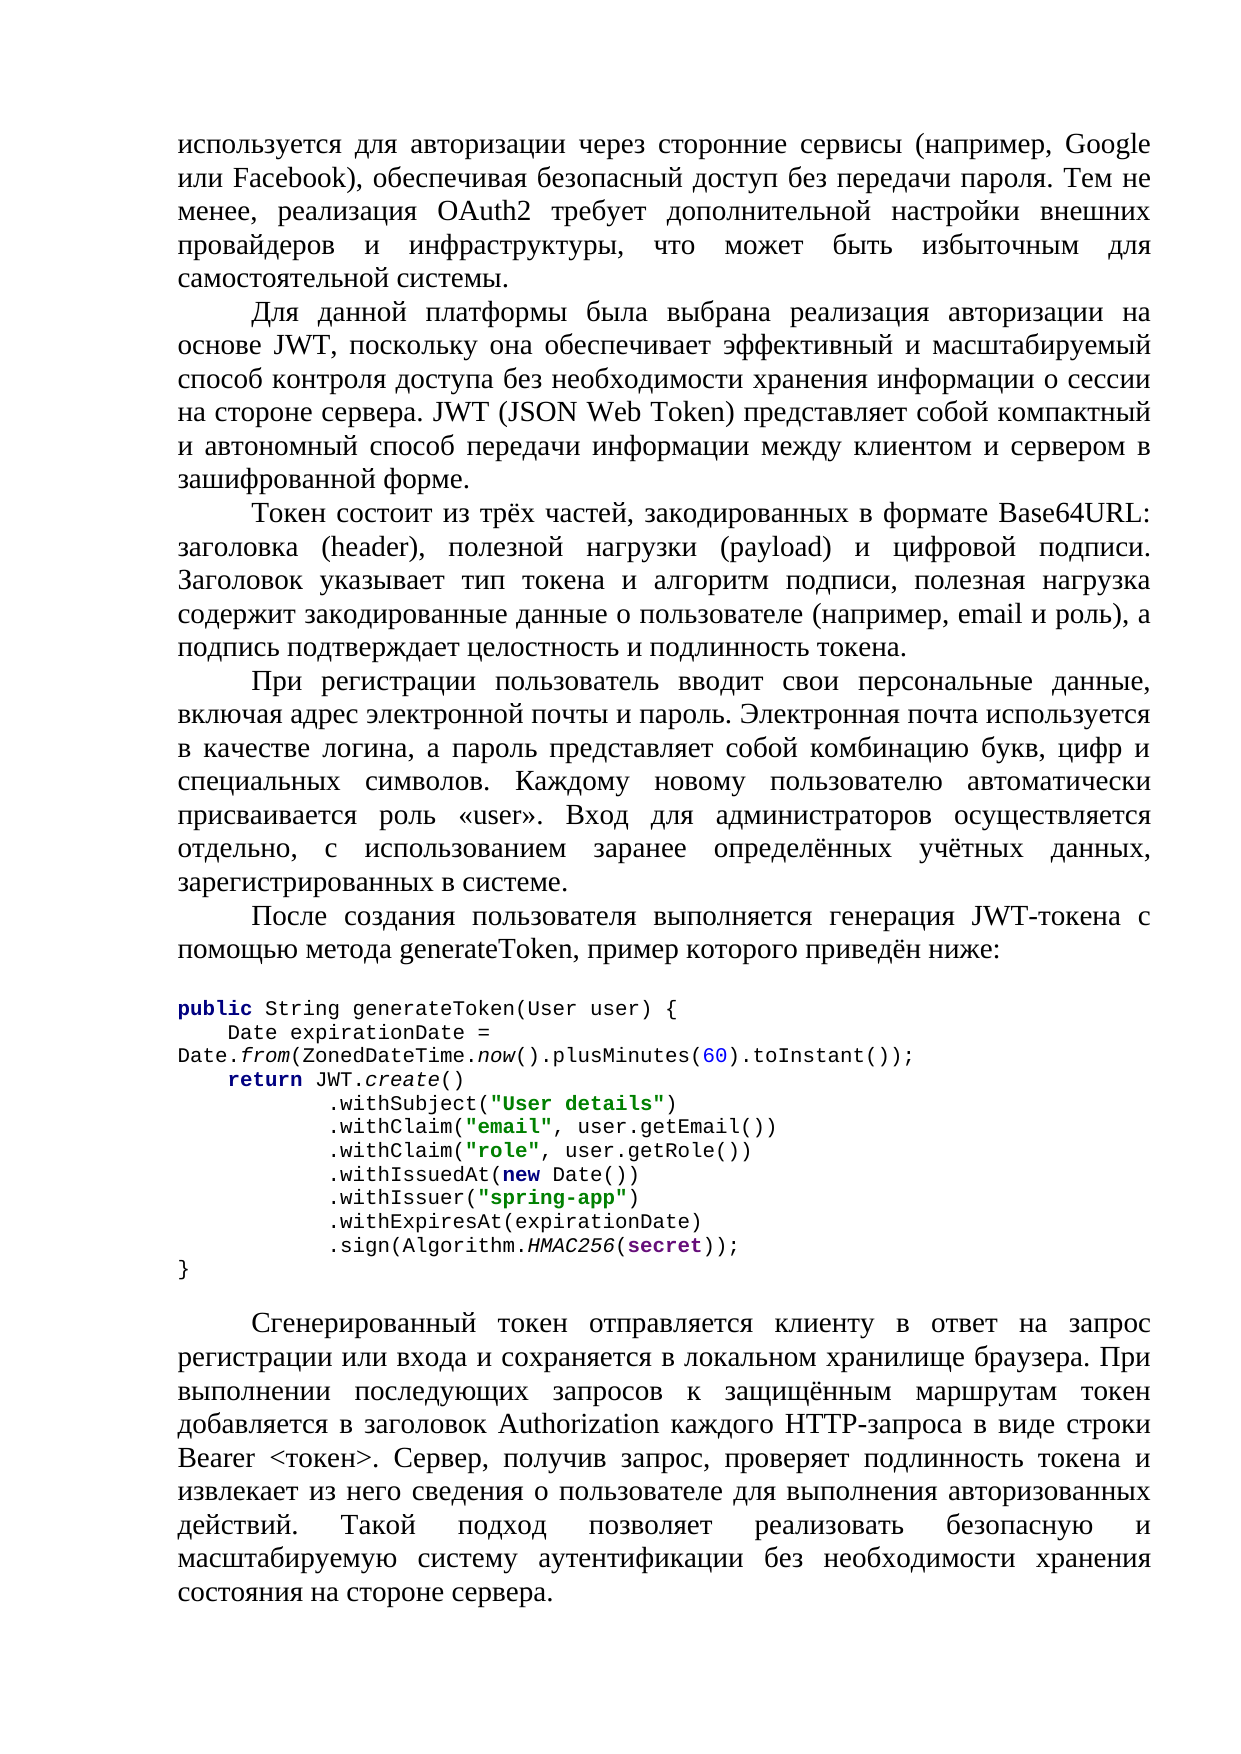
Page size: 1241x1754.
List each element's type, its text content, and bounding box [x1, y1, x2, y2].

text Сгенерированный токен отправляется клиенту в ответ на запрос регистрации или входа и сохраняется в локальном хранилище браузера. При выполнении последующих запросов к защищённым маршрутам токен добавляется в заголовок Authorization каждого HTTP-запроса в виде строки Bearer <токен>. Сервер, получив запрос, проверяет подлинность токена и извлекает из него сведения о пользователе для выполнения авторизованных действий. Такой подход позволяет реализовать безопасную и масштабируемую систему аутентификации без необходимости хранения состояния на стороне сервера. [177, 1306, 1152, 1607]
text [177, 126, 1152, 294]
text public String generateToken(User user) { Date expirationDate = Date.from(ZonedDateTime.now().plusMinutes(60).toInstant()); return JWT.create() .withSubject("User details") .withClaim("email", user.getEmail()) .withClaim("role", user.getRole()) .withIssuedAt(new Date()) .withIssuer("spring-app") .withExpiresAt(expirationDate) .sign(Algorithm.HMAC256(secret)); } [177, 998, 1152, 1282]
text Токен состоит из трёх частей, закодированных в формате Base64URL: заголовка (header), полезной нагрузки (payload) и цифровой подписи. Заголовок указывает тип токена и алгоритм подписи, полезная нагрузка содержит закодированные данные о пользователе (например, email и роль), а подпись подтверждает целостность и подлинность токена. [177, 495, 1152, 663]
text После создания пользователя выполняется генерация JWT-токена с помощью метода generateToken, пример которого приведён ниже: [177, 898, 1152, 965]
text Для данной платформы была выбрана реализация авторизации на основе JWT, поскольку она обеспечивает эффективный и масштабируемый способ контроля доступа без необходимости хранения информации о сессии на стороне сервера. JWT (JSON Web Token) представляет собой компактный и автономный способ передачи информации между клиентом и сервером в зашифрованной форме. [177, 294, 1152, 495]
text При регистрации пользователь вводит свои персональные данные, включая адрес электронной почты и пароль. Электронная почта используется в качестве логина, а пароль представляет собой комбинацию букв, цифр и специальных символов. Каждому новому пользователю автоматически присваивается роль «user». Вход для администраторов осуществляется отдельно, с использованием заранее определённых учётных данных, зарегистрированных в системе. [177, 663, 1152, 898]
